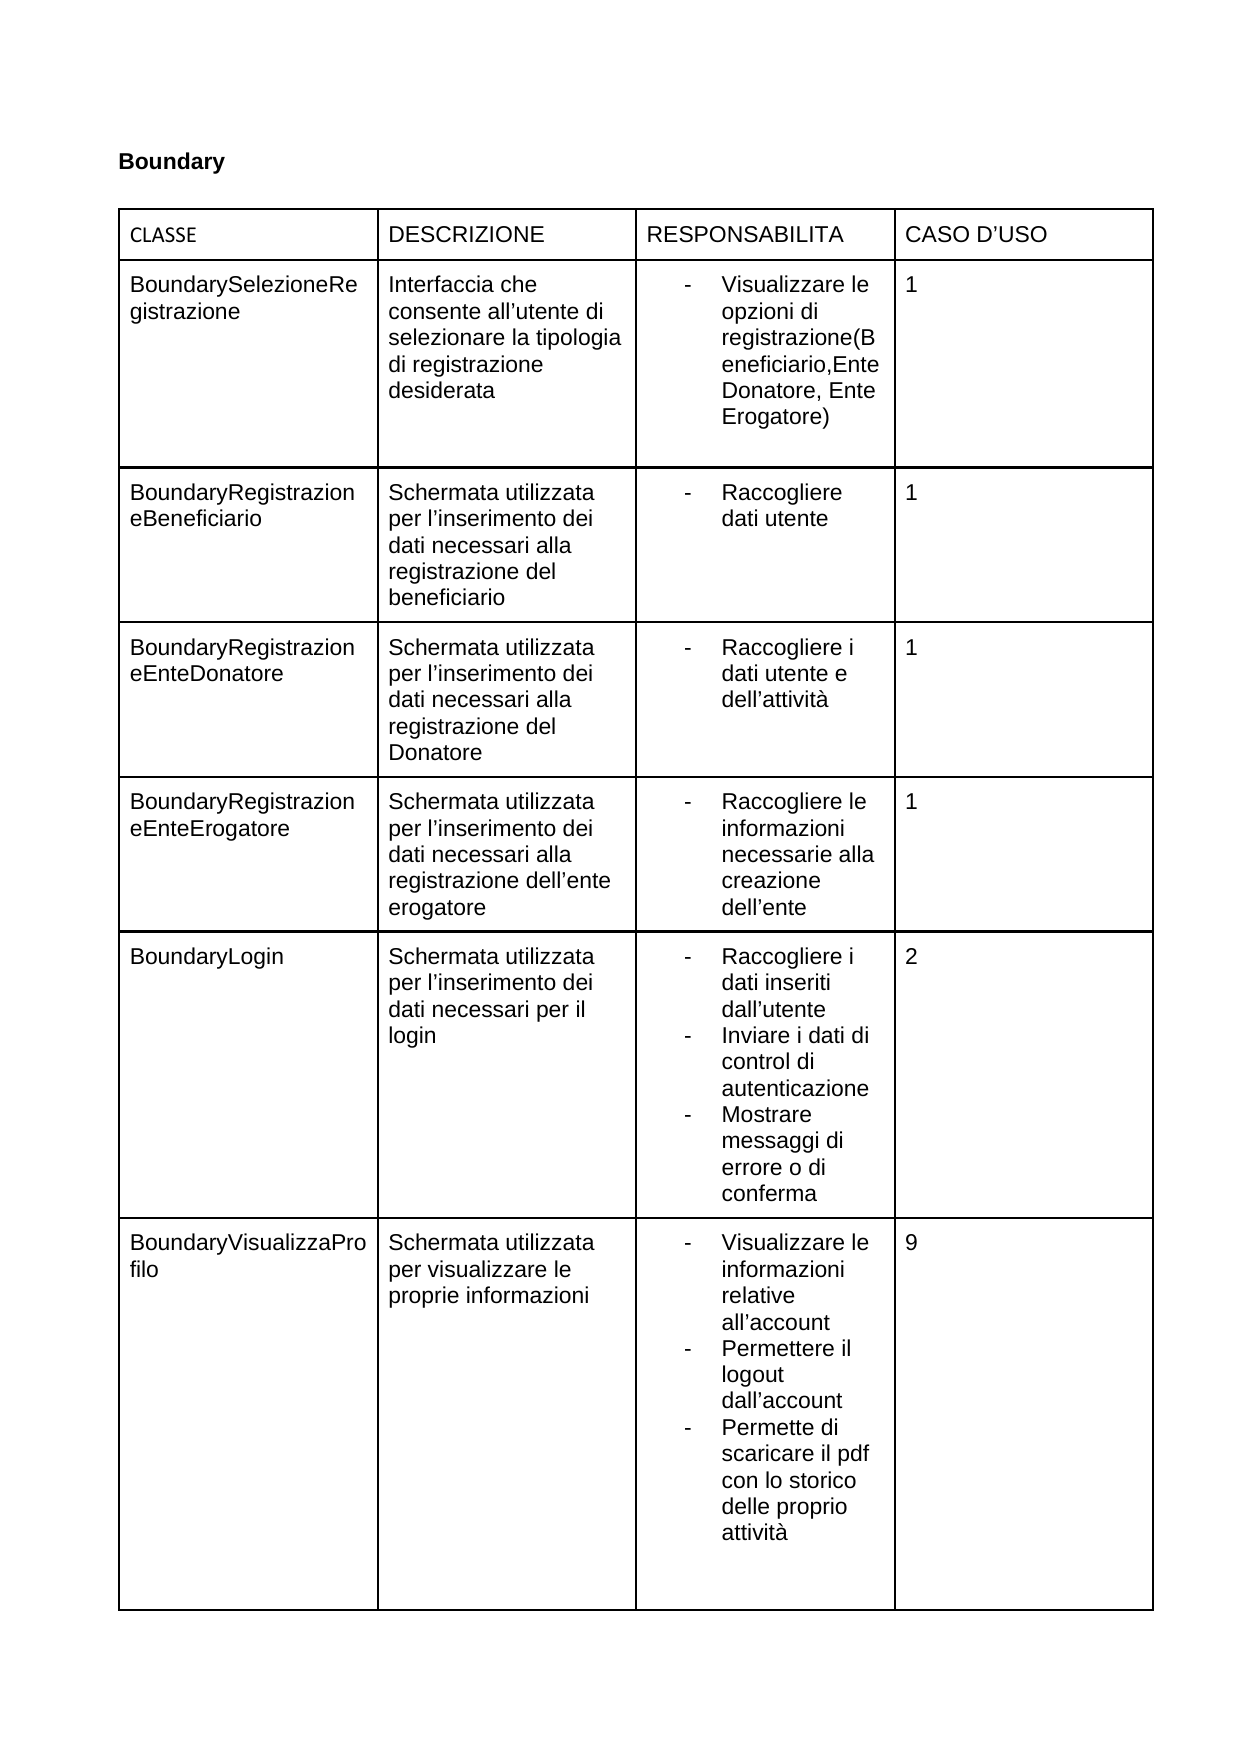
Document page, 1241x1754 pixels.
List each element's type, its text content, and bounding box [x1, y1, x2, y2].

text Boundary [118, 148, 1152, 174]
